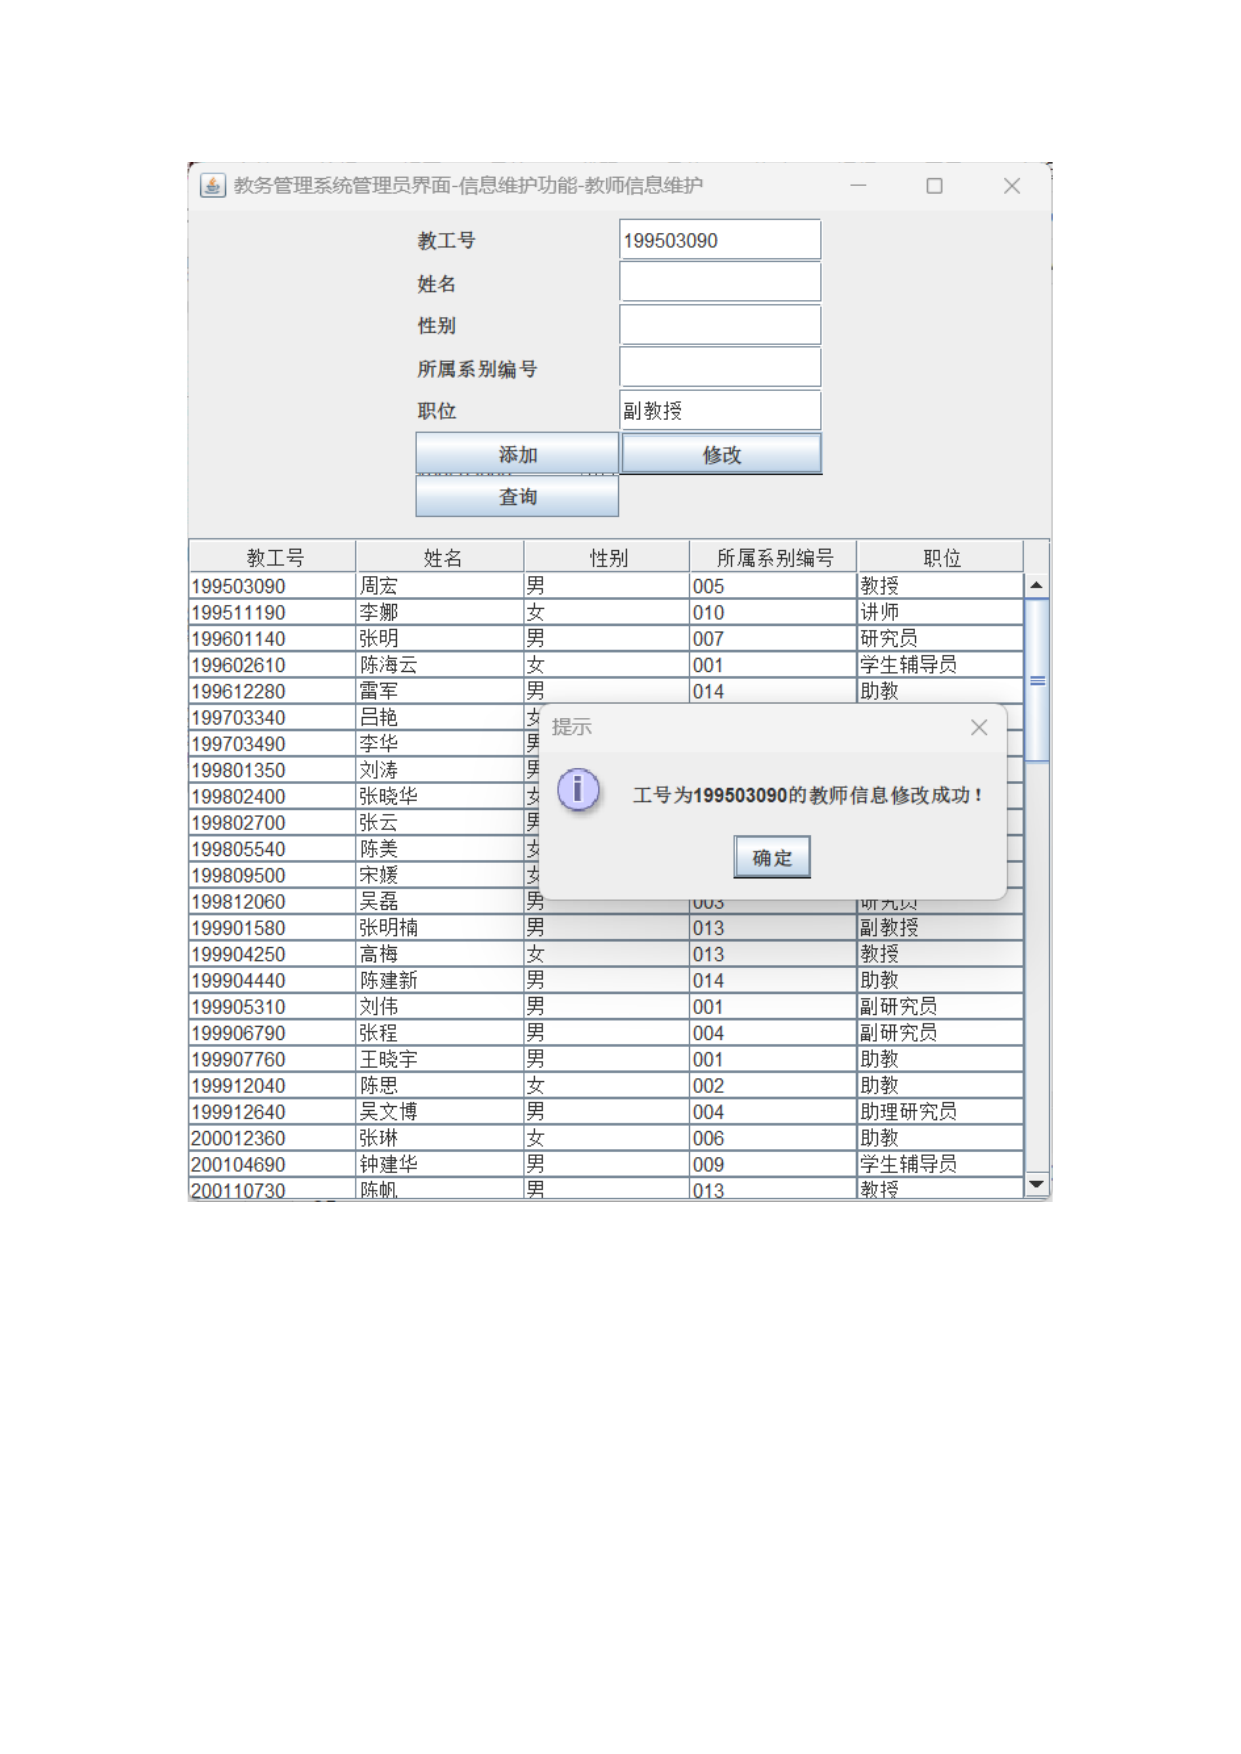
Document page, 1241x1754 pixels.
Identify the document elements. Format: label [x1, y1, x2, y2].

picture [187, 162, 1053, 1202]
